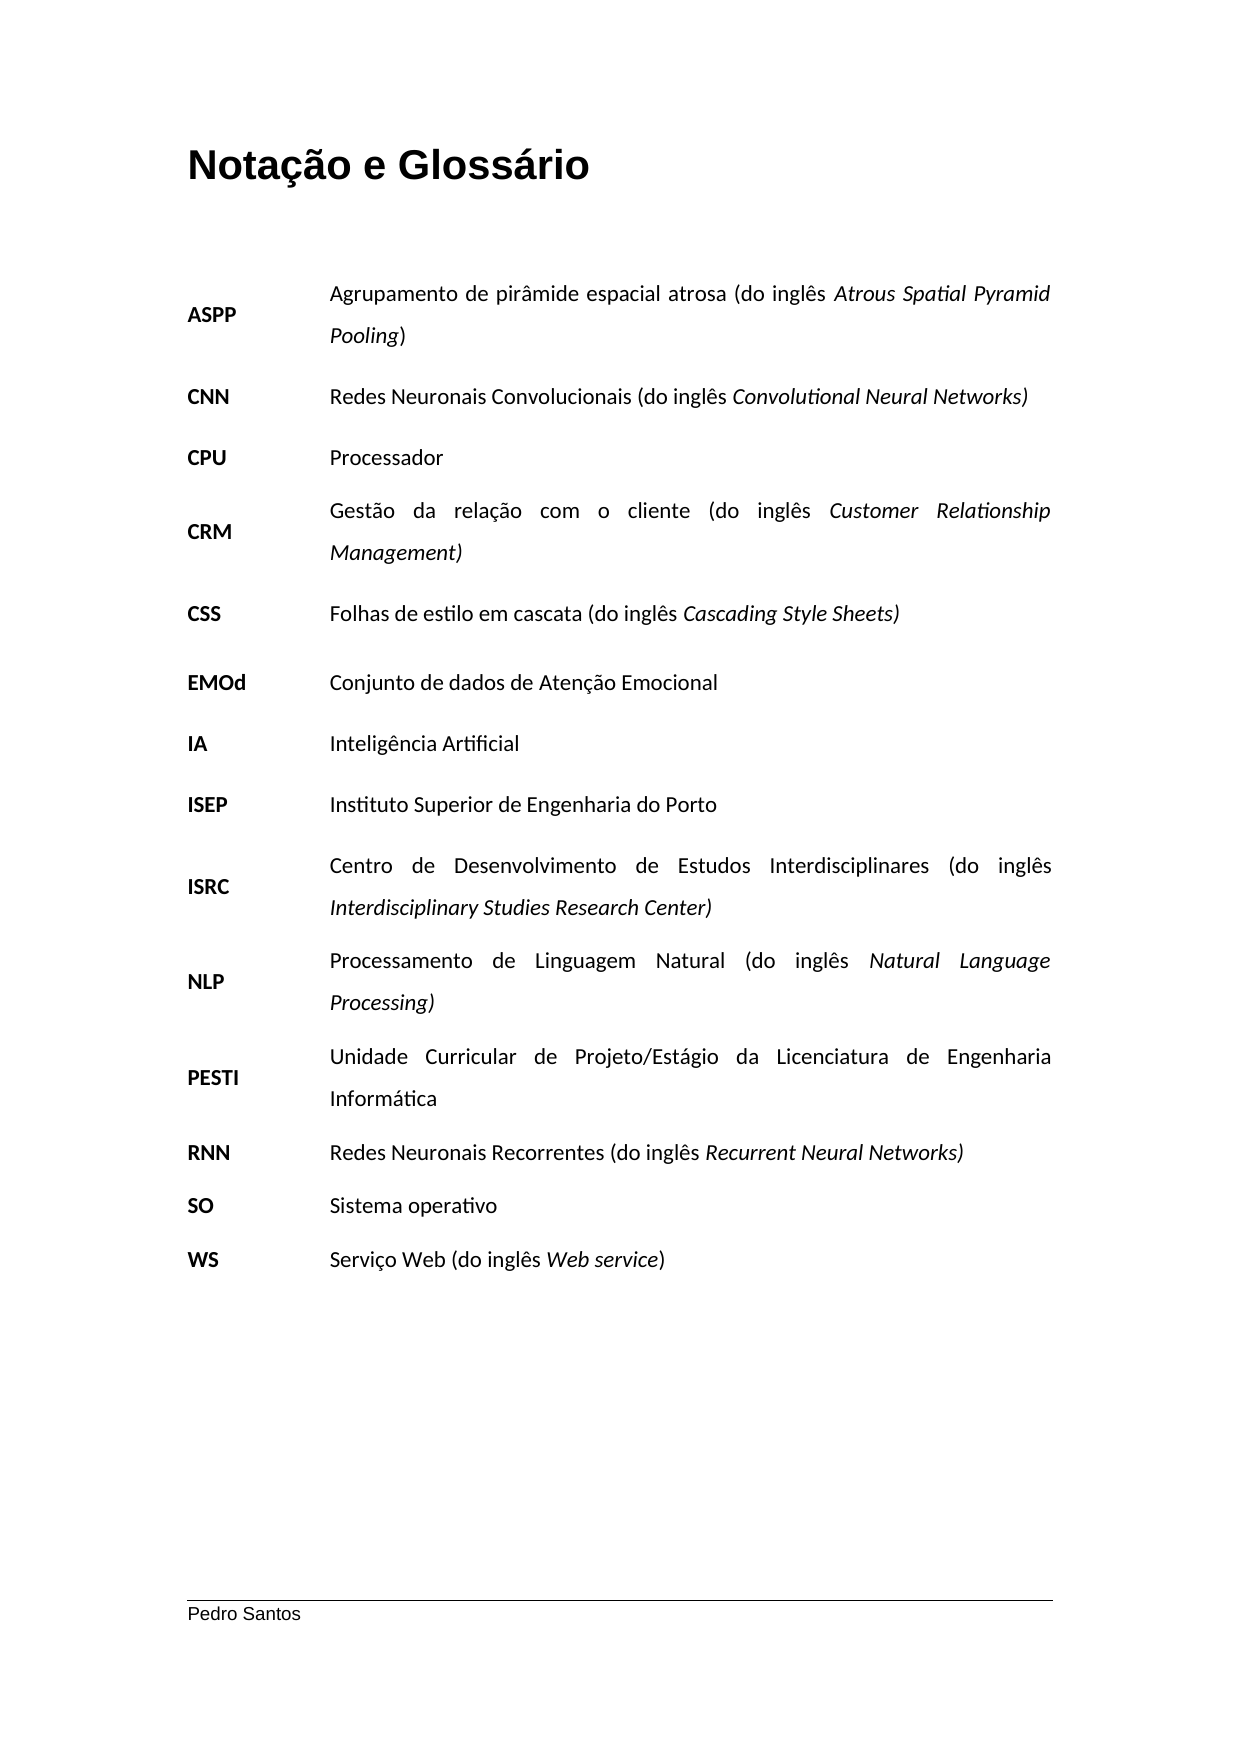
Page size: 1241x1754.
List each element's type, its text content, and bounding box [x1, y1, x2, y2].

table_cell Unidade Curricular de Projeto/Estágio da Licenciatura de Engenharia Informática [318, 1030, 1064, 1125]
table_cell Instituto Superior de Engenharia do Porto [318, 770, 1064, 838]
table_cell CRM [176, 484, 318, 580]
table_cell CPU [176, 430, 318, 484]
table_cell ISRC [176, 839, 318, 934]
table_cell WS [176, 1233, 318, 1286]
table_cell PESTI [176, 1030, 318, 1125]
table_cell Centro de Desenvolvimento de Estudos Interdisciplinares (do inglês Interdisciplinary Studies Research Center) [318, 839, 1064, 934]
table_header Agrupamento de pirâmide espacial atrosa (do inglês Atrous Spatial Pyramid Pooling) [318, 266, 1064, 362]
table_cell RNN [176, 1125, 318, 1179]
table_cell Processamento de Linguagem Natural (do inglês Natural Language Processing) [318, 934, 1064, 1030]
table_cell CSS [176, 580, 318, 648]
table_cell NLP [176, 934, 318, 1030]
table_cell IA [176, 717, 318, 770]
table_cell Redes Neuronais Convolucionais (do inglês Convolutional Neural Networks) [318, 362, 1064, 430]
text Notação e Glossário [187, 140, 1053, 188]
table_cell ISEP [176, 770, 318, 838]
table_cell SO [176, 1179, 318, 1233]
table_cell Conjunto de dados de Atenção Emocional [318, 648, 1064, 717]
table_cell EMOd [176, 648, 318, 717]
table_cell Sistema operativo [318, 1179, 1064, 1233]
table_cell Inteligência Artificial [318, 717, 1064, 770]
table_cell Folhas de estilo em cascata (do inglês Cascading Style Sheets) [318, 580, 1064, 648]
table_cell Gestão da relação com o cliente (do inglês Customer Relationship Management) [318, 484, 1064, 580]
table_cell Processador [318, 430, 1064, 484]
table_cell Redes Neuronais Recorrentes (do inglês Recurrent Neural Networks) [318, 1125, 1064, 1179]
table_cell CNN [176, 362, 318, 430]
table_cell Serviço Web (do inglês Web service) [318, 1233, 1064, 1286]
table_header ASPP [176, 266, 318, 362]
